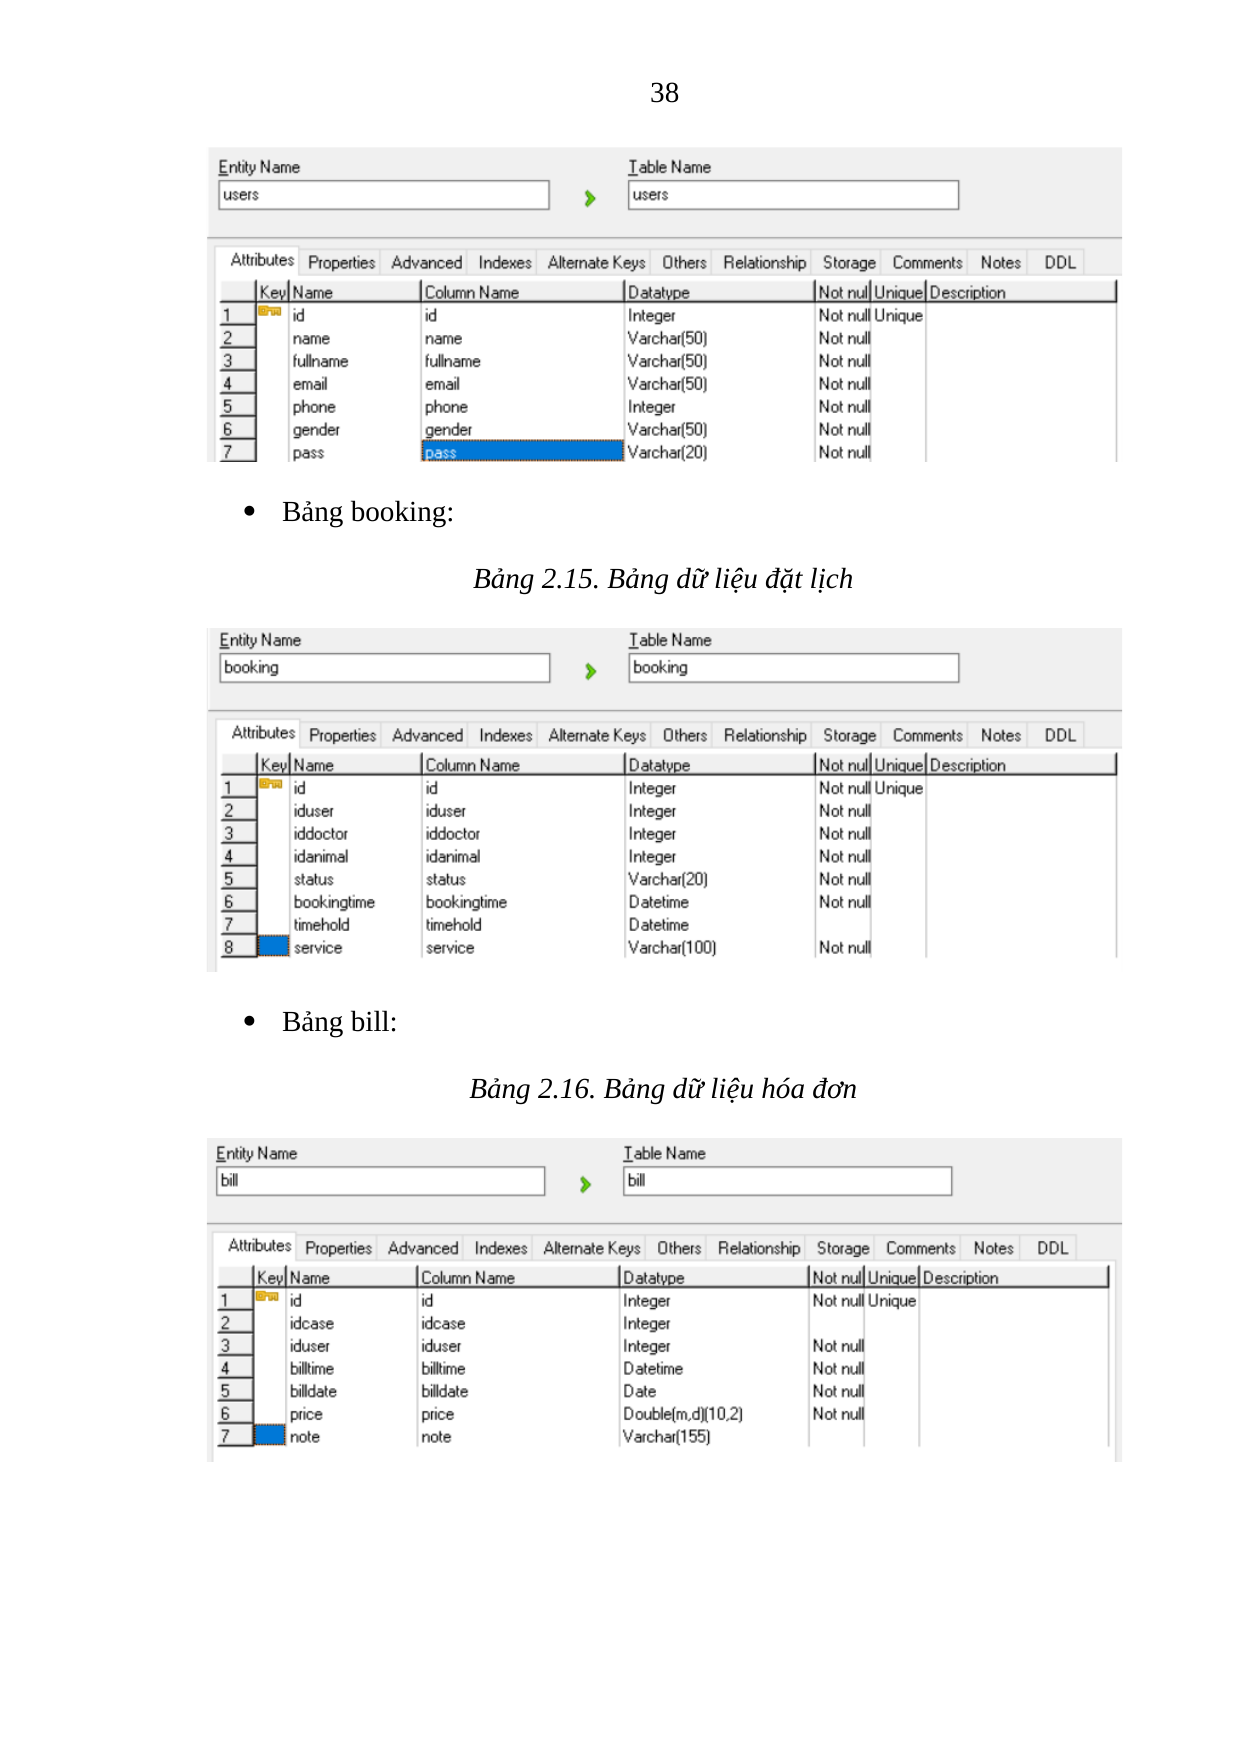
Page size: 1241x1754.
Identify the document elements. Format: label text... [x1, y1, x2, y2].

list Bảng bill: [244, 1004, 1122, 1038]
picture [206, 628, 1123, 972]
list Bảng booking: [244, 494, 1122, 528]
text Bảng 2.16. Bảng dữ liệu hóa đơn [207, 1072, 1122, 1105]
picture [206, 1138, 1123, 1462]
picture [206, 147, 1123, 462]
text Bảng 2.15. Bảng dữ liệu đặt lịch [207, 562, 1122, 595]
